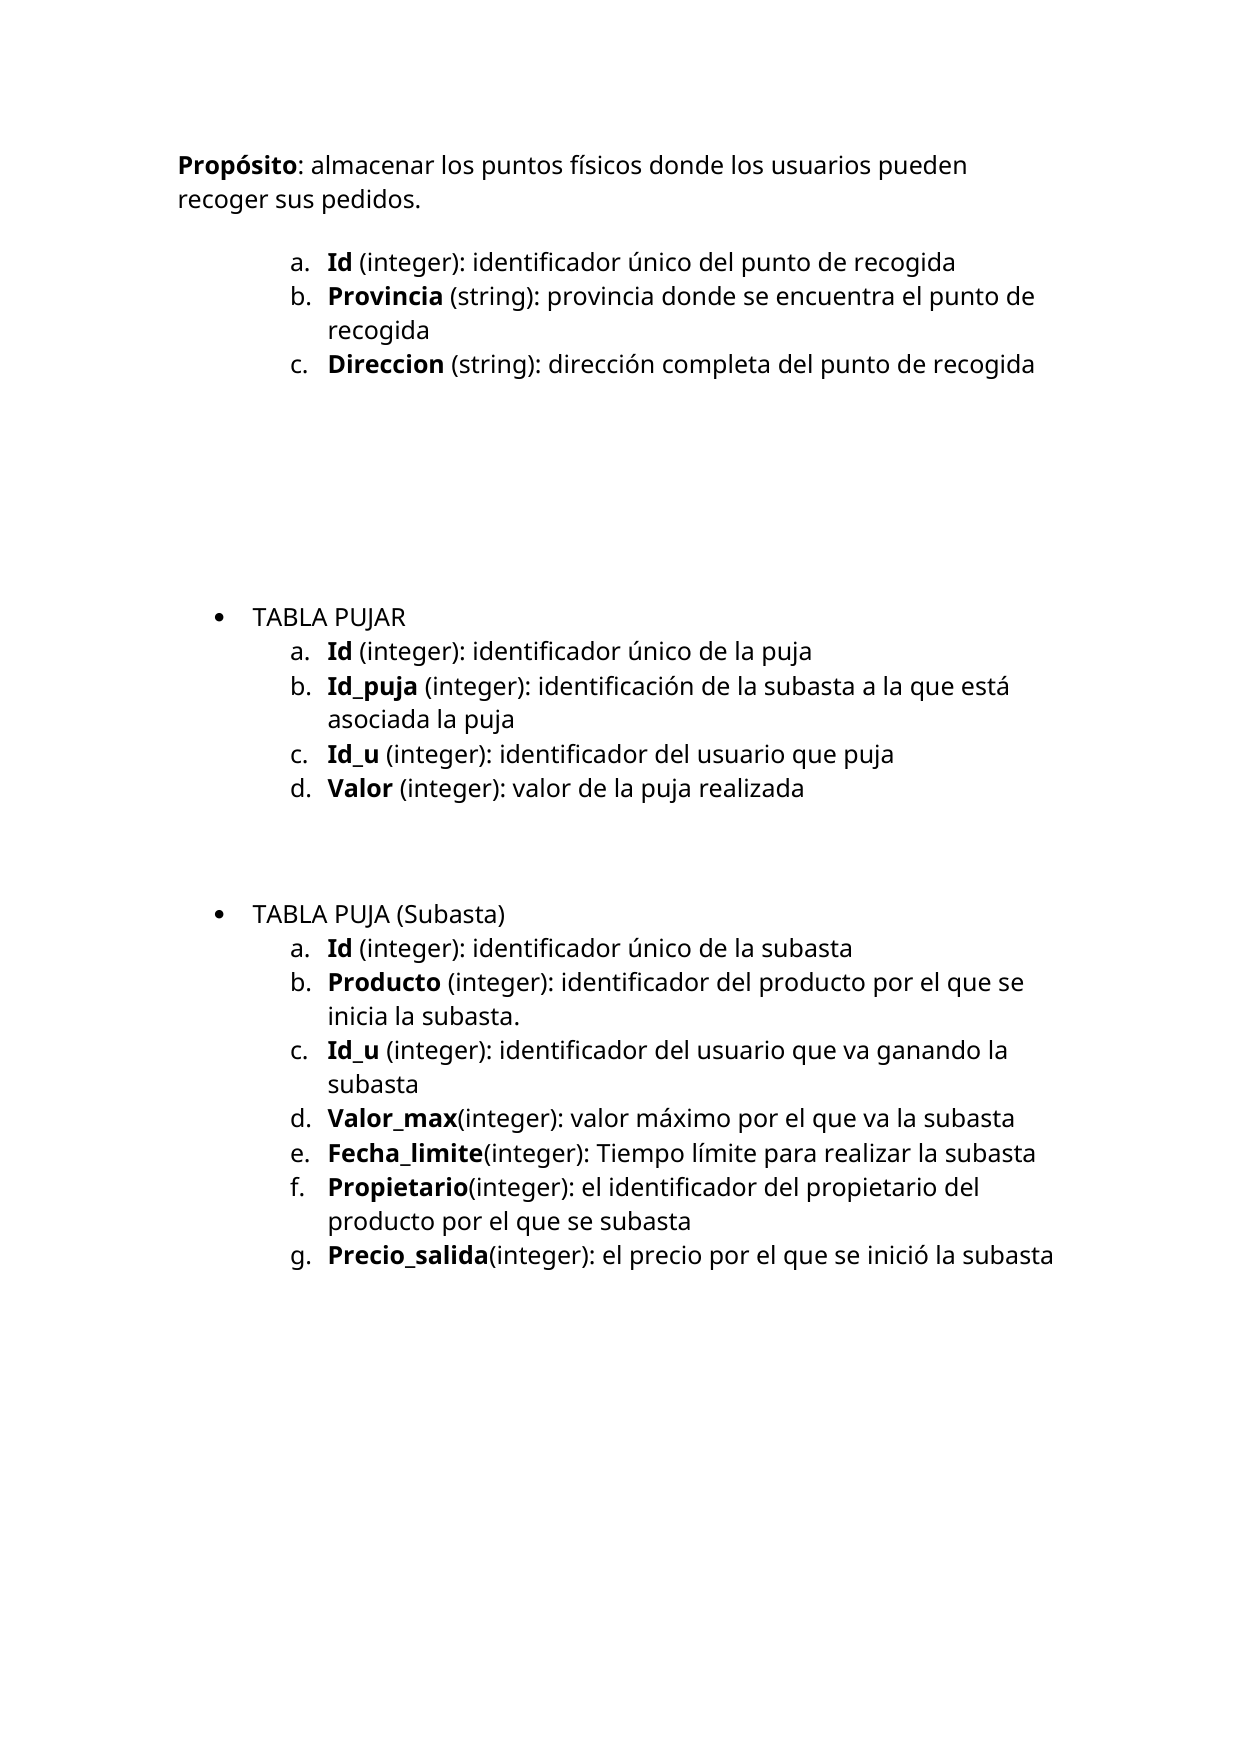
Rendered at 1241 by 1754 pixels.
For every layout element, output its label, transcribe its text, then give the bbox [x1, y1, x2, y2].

list Provincia (string): provincia donde se encuentra el punto de recogida [290, 279, 1063, 347]
list Valor (integer): valor de la puja realizada [290, 770, 1063, 804]
list Fecha_limite(integer): Tiempo límite para realizar la subasta [290, 1135, 1063, 1169]
list Valor_max(integer): valor máximo por el que va la subasta [290, 1101, 1063, 1135]
list Producto (integer): identificador del producto por el que se inicia la subasta. [290, 965, 1063, 1033]
list Precio_salida(integer): el precio por el que se inició la subasta [290, 1237, 1063, 1271]
list Id (integer): identificador único del punto de recogida [290, 245, 1063, 279]
list Direccion (string): dirección completa del punto de recogida [290, 347, 1063, 381]
list TABLA PUJA (Subasta) [215, 897, 1063, 931]
list TABLA PUJAR [215, 600, 1063, 634]
list Id (integer): identificador único de la puja [290, 634, 1063, 668]
list Propietario(integer): el identificador del propietario del producto por el que se subasta [290, 1169, 1063, 1237]
list Id_puja (integer): identificación de la subasta a la que está asociada la puja [290, 668, 1063, 736]
list Id (integer): identificador único de la subasta [290, 931, 1063, 965]
list Id_u (integer): identificador del usuario que puja [290, 736, 1063, 770]
text Propósito: almacenar los puntos físicos donde los usuarios pueden recoger sus pedidos. [177, 148, 1063, 216]
list Id_u (integer): identificador del usuario que va ganando la subasta [290, 1033, 1063, 1101]
